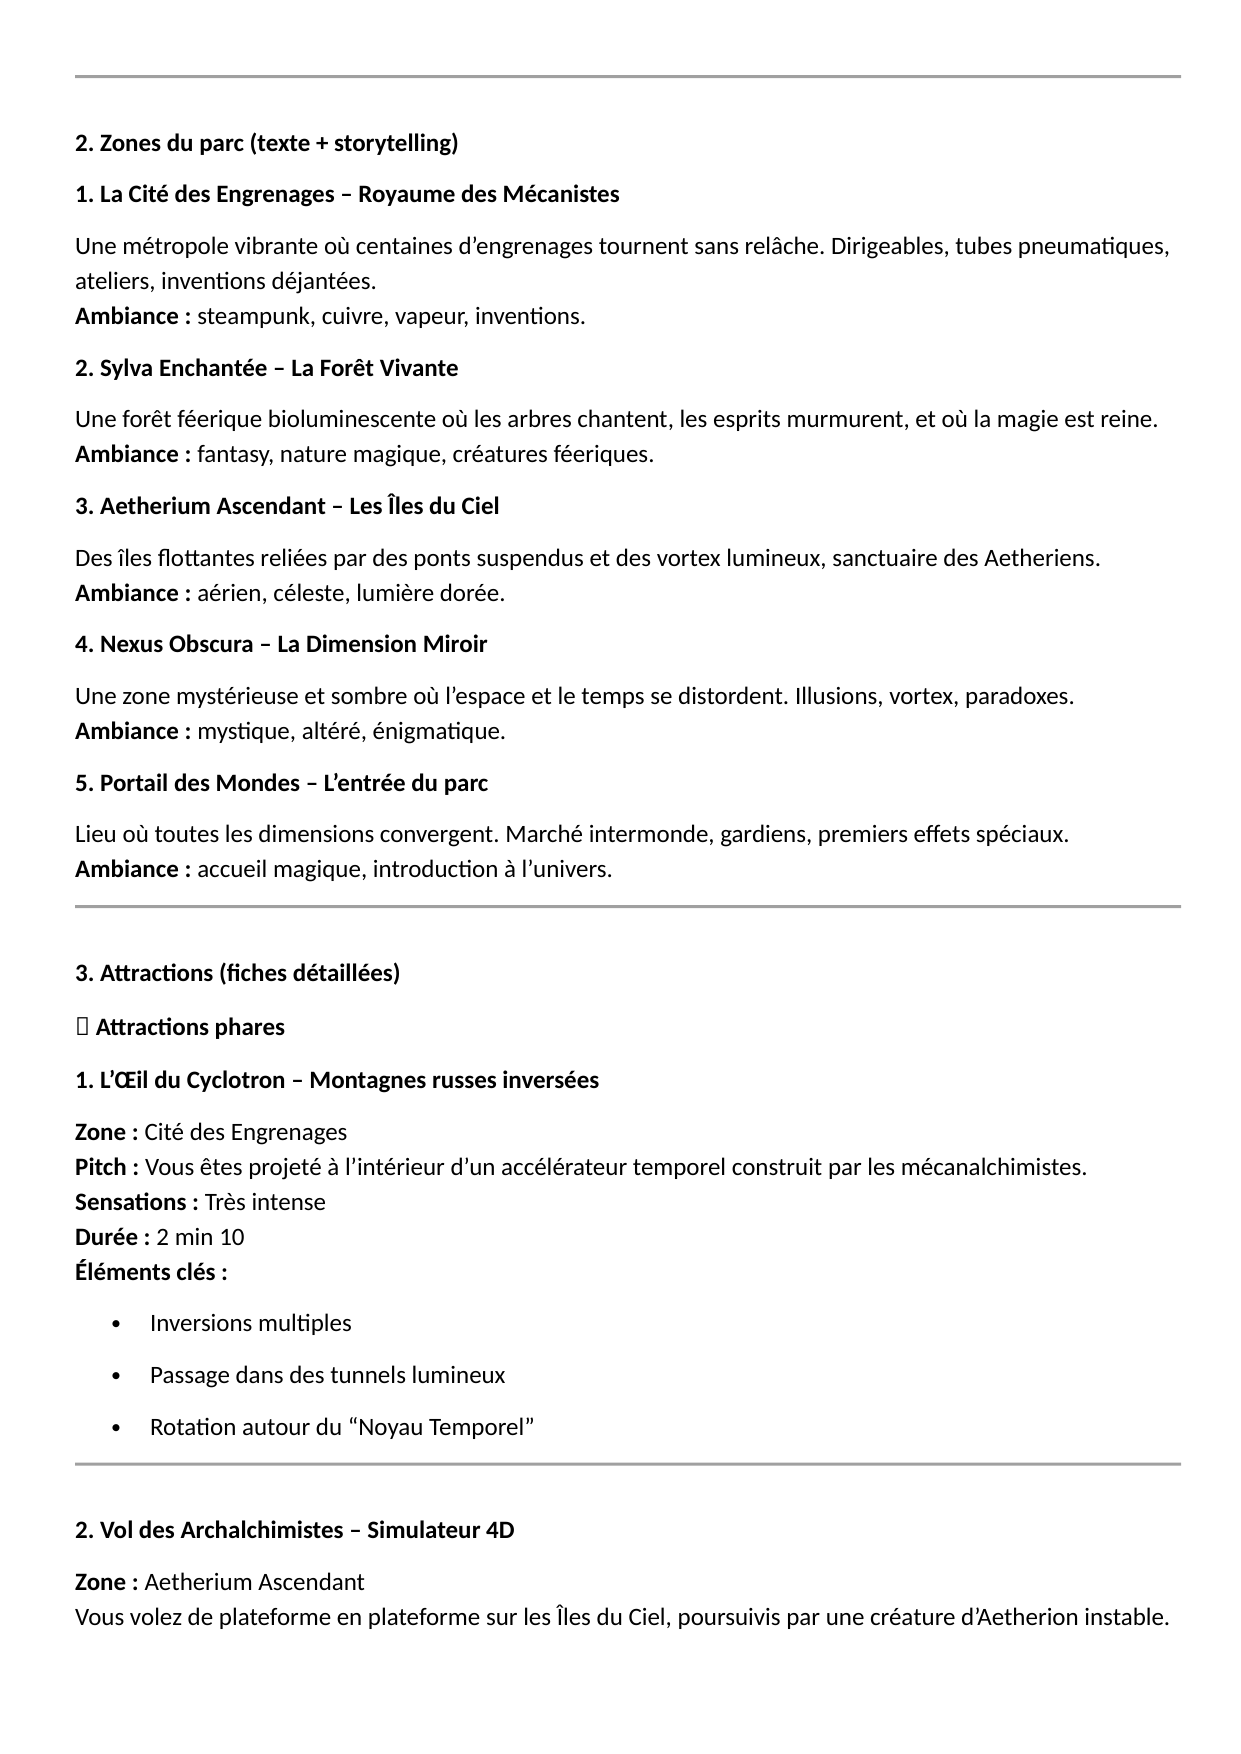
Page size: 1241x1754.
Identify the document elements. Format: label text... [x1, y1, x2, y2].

text 🎢 Attractions phares [75, 1008, 1181, 1042]
text Zone : Cité des Engrenages Pitch : Vous êtes projeté à l’intérieur d’un accélérateur temporel construit par les mécanalchimistes. Sensations : Très intense Durée : 2 min 10 Éléments clés : [75, 1116, 1181, 1286]
list Inversions multiples [112, 1307, 1181, 1338]
text 3. Aetherium Ascendant – Les Îles du Ciel [75, 490, 1181, 521]
text 3. Attractions (fiches détaillées) [75, 957, 1181, 987]
text 5. Portail des Mondes – L’entrée du parc [75, 767, 1181, 797]
text Une forêt féerique bioluminescente où les arbres chantent, les esprits murmurent, et où la magie est reine. Ambiance : fantasy, nature magique, créatures féeriques. [75, 403, 1181, 469]
text 1. La Cité des Engrenages – Royaume des Mécanistes [75, 178, 1181, 209]
text Lieu où toutes les dimensions convergent. Marché intermonde, gardiens, premiers effets spéciaux. Ambiance : accueil magique, introduction à l’univers. [75, 818, 1181, 884]
text Une zone mystérieuse et sombre où l’espace et le temps se distordent. Illusions, vortex, paradoxes. Ambiance : mystique, altéré, énigmatique. [75, 680, 1181, 746]
text Des îles flottantes reliées par des ponts suspendus et des vortex lumineux, sanctuaire des Aetheriens. Ambiance : aérien, céleste, lumière dorée. [75, 542, 1181, 607]
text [75, 1566, 1181, 1631]
list Passage dans des tunnels lumineux [112, 1359, 1181, 1390]
text 2. Zones du parc (texte + storytelling) [75, 127, 1181, 157]
text 2. Sylva Enchantée – La Forêt Vivante [75, 352, 1181, 382]
text 4. Nexus Obscura – La Dimension Miroir [75, 628, 1181, 659]
text 2. Vol des Archalchimistes – Simulateur 4D [75, 1514, 1181, 1545]
list Rotation autour du “Noyau Temporel” [112, 1411, 1181, 1441]
text Une métropole vibrante où centaines d’engrenages tournent sans relâche. Dirigeables, tubes pneumatiques, ateliers, inventions déjantées. Ambiance : steampunk, cuivre, vapeur, inventions. [75, 230, 1181, 331]
text 1. L’Œil du Cyclotron – Montagnes russes inversées [75, 1064, 1181, 1095]
